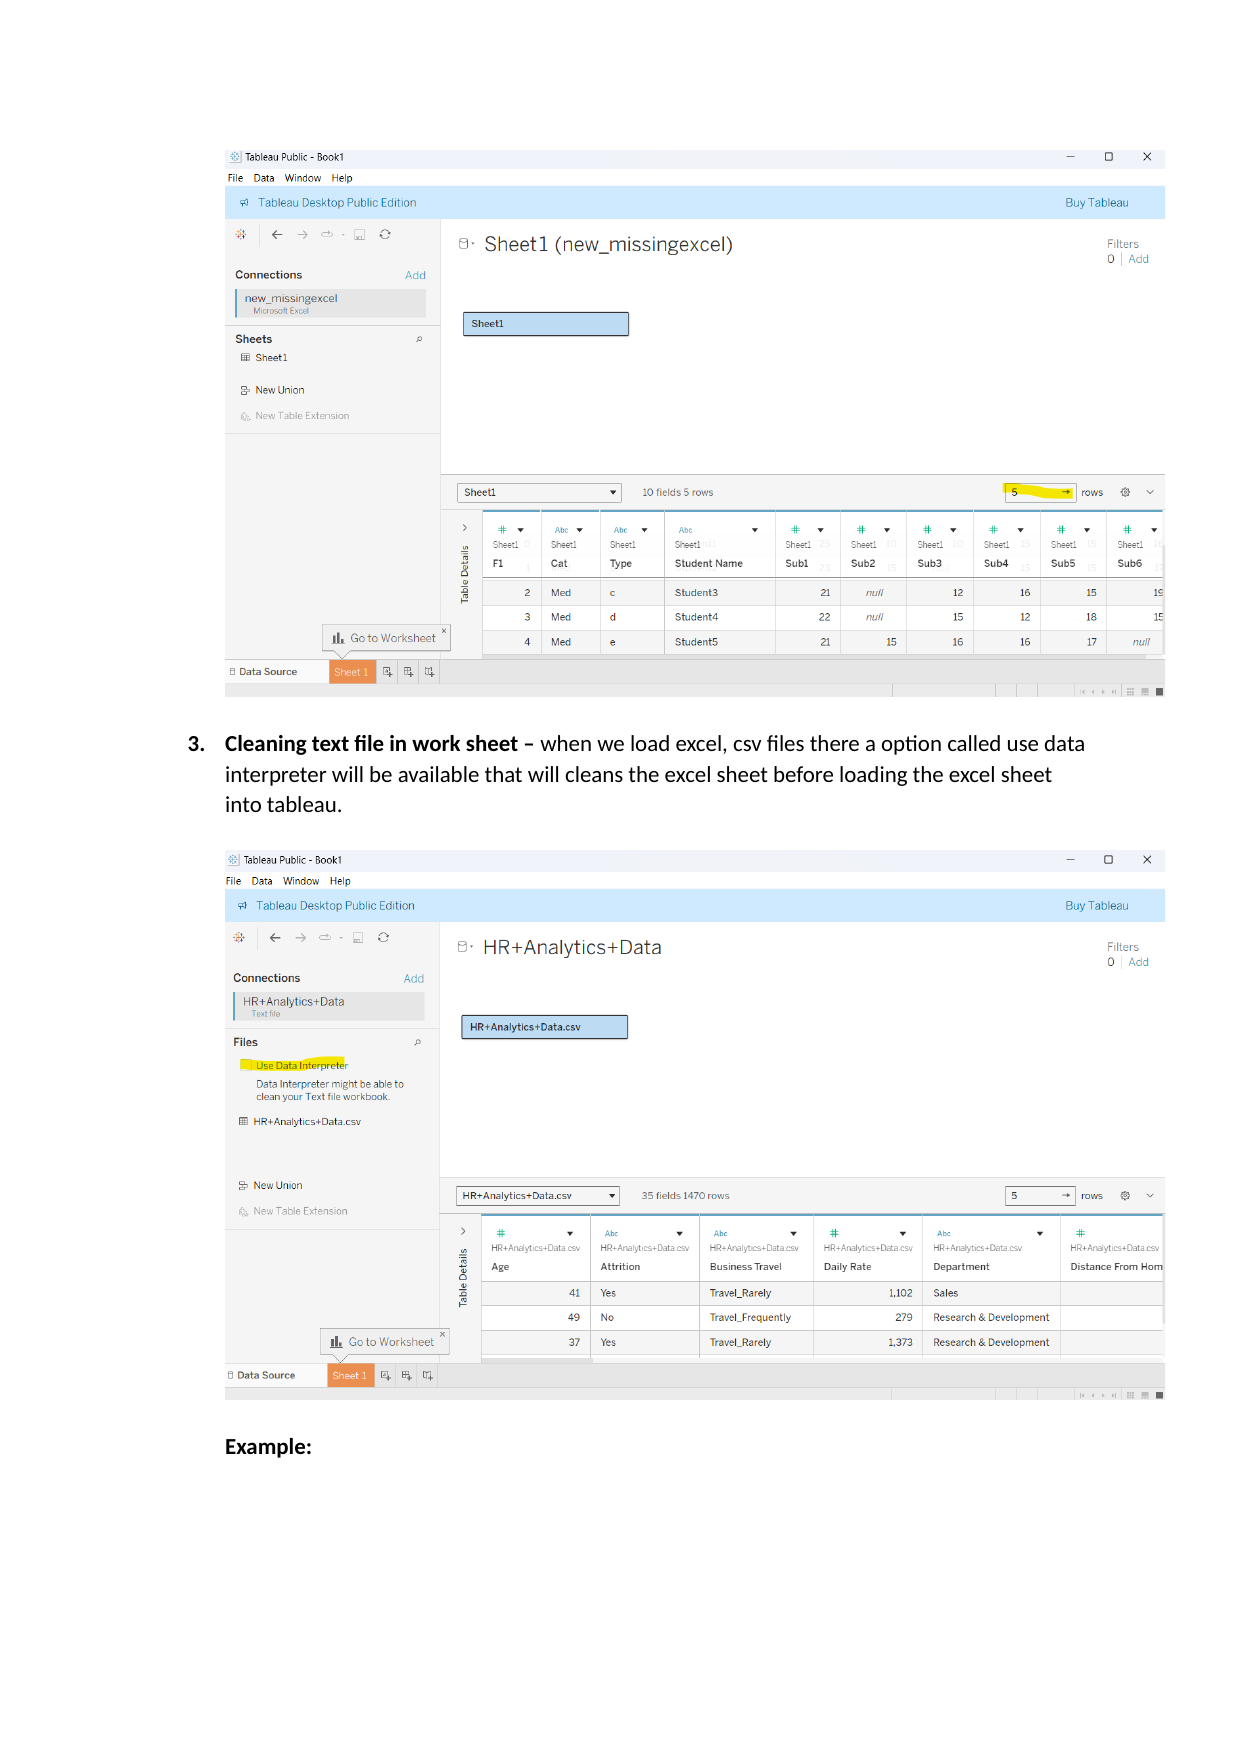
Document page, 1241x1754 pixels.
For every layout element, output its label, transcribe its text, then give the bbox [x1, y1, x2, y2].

list Example: [225, 1432, 1090, 1460]
picture [225, 150, 1166, 697]
list Cleaning text file in work sheet – when we load excel, csv files there a option called use data interpreter will be available that will cleans the excel sheet before loading the excel sheet into tableau. [187, 729, 1090, 818]
picture [225, 850, 1166, 1400]
